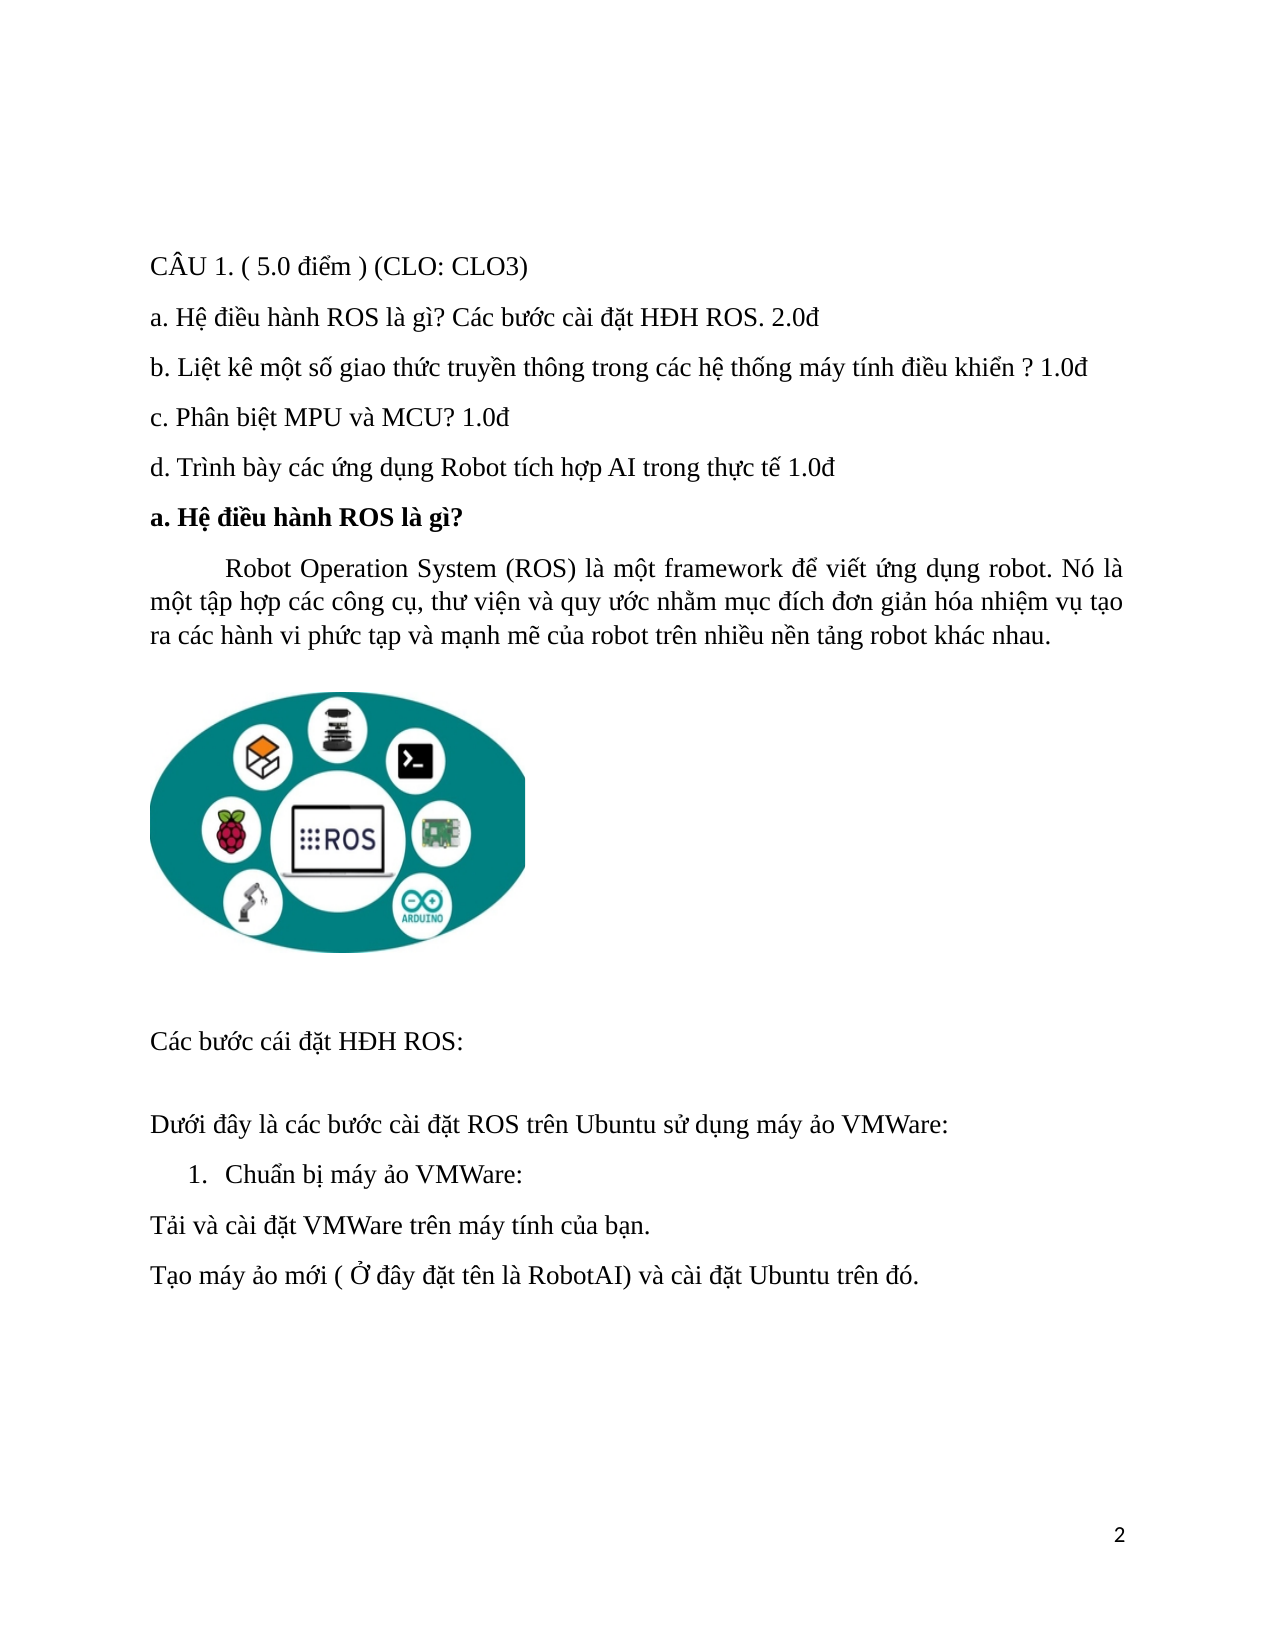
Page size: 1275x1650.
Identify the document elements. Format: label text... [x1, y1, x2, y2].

text b. Liệt kê một số giao thức truyền thông trong các hệ thống máy tính điều khiển ? 1.0đ [150, 351, 1125, 382]
text Các bước cái đặt HĐH ROS: [150, 1025, 1125, 1056]
list Chuẩn bị máy ảo VMWare: [187, 1159, 1125, 1190]
text a. Hệ điều hành ROS là gì? Các bước cài đặt HĐH ROS. 2.0đ [150, 301, 1125, 332]
text Dưới đây là các bước cài đặt ROS trên Ubuntu sử dụng máy ảo VMWare: [150, 1075, 1125, 1139]
text Robot Operation System (ROS) là một framework để viết ứng dụng robot. Nó là một tập hợp các công cụ, thư viện và quy ước nhằm mục đích đơn giản hóa nhiệm vụ tạo ra các hành vi phức tạp và mạnh mẽ của robot trên nhiều nền tảng robot khác nhau. [150, 552, 1125, 650]
text a. Hệ điều hành ROS là gì? [150, 501, 1125, 533]
text Tải và cài đặt VMWare trên máy tính của bạn. [150, 1209, 1125, 1240]
text CÂU 1. ( 5.0 điểm ) (CLO: CLO3) [150, 250, 1125, 282]
picture [150, 692, 525, 953]
text Tạo máy ảo mới ( Ở đây đặt tên là RobotAI) và cài đặt Ubuntu trên đó. [150, 1259, 1125, 1290]
text c. Phân biệt MPU và MCU? 1.0đ [150, 401, 1125, 432]
text d. Trình bày các ứng dụng Robot tích hợp AI trong thực tế 1.0đ [150, 451, 1125, 482]
